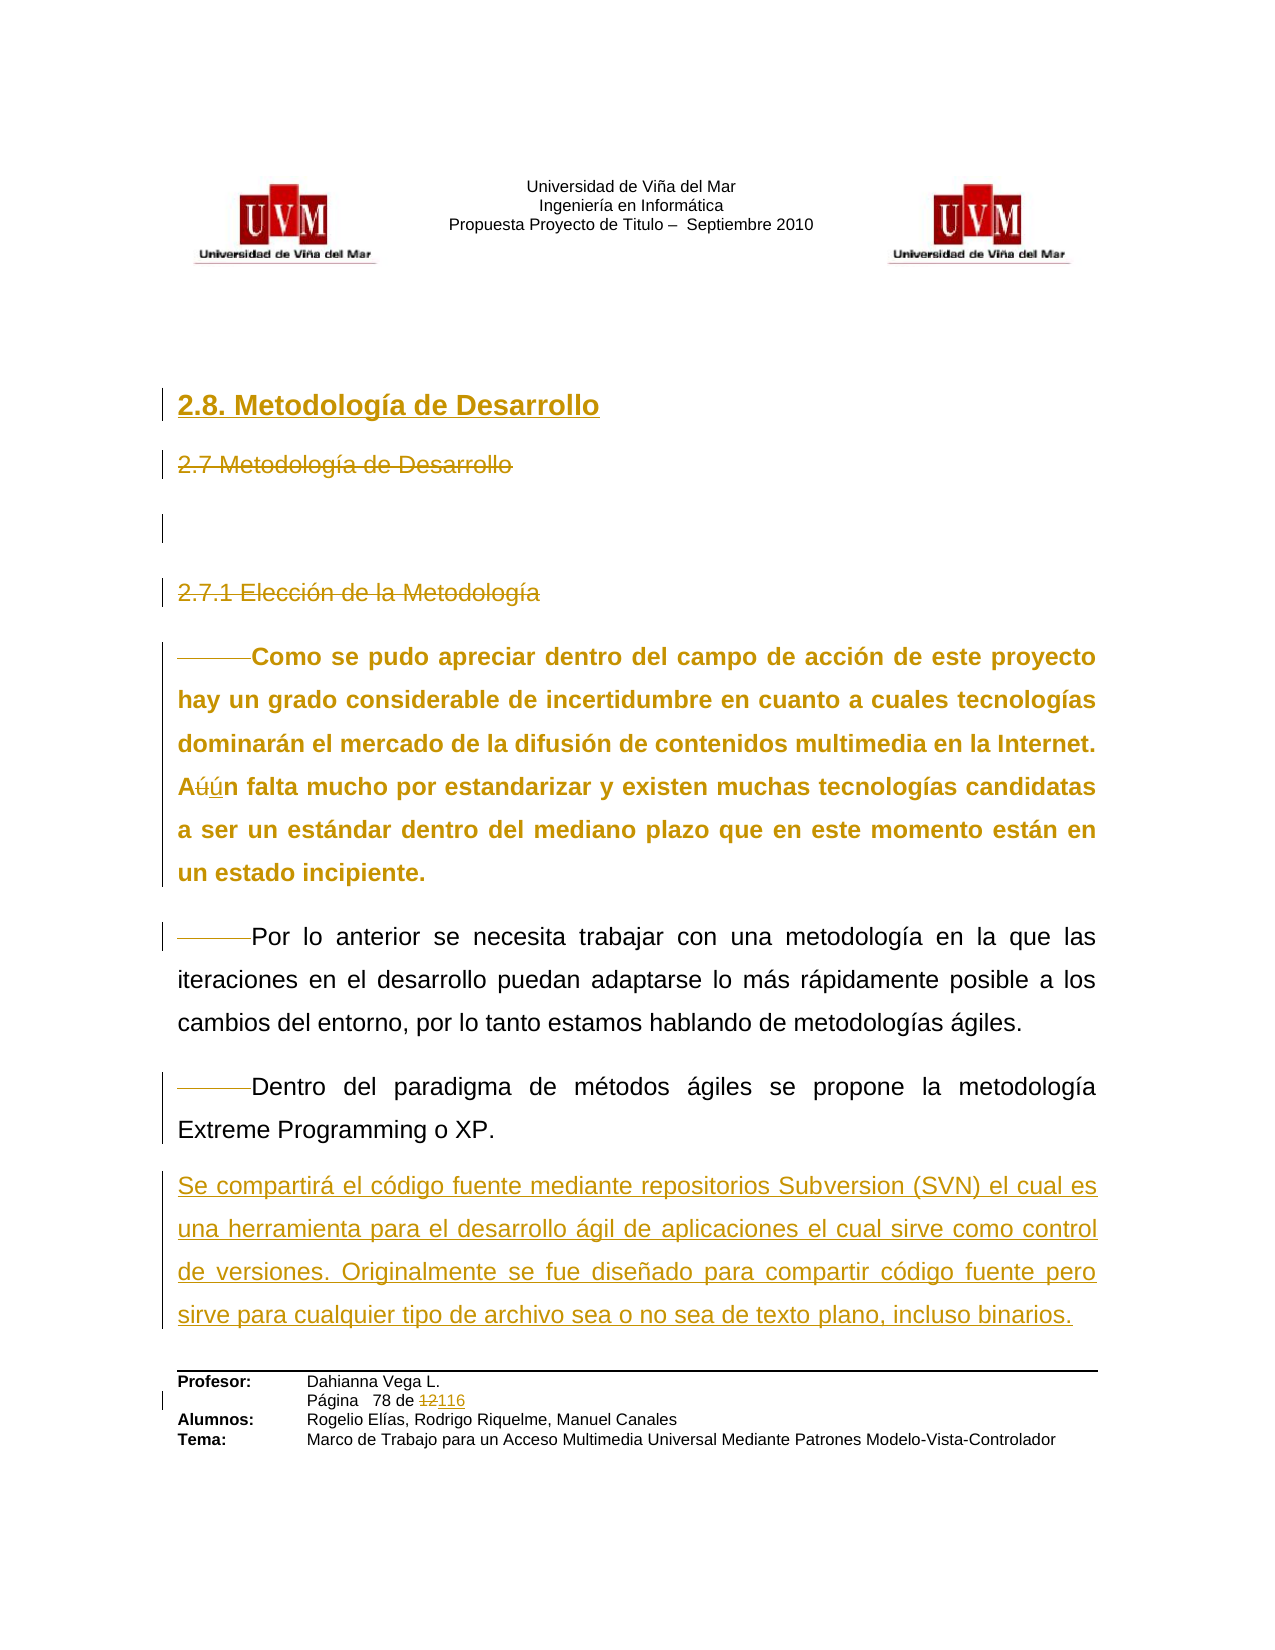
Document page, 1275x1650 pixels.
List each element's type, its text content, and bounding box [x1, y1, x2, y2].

text Como se pudo apreciar dentro del campo de acción de este proyecto hay un grado considerable de incertidumbre en cuanto a cuales tecnologías dominarán el mercado de la difusión de contenidos multimedia en la Internet. An falta mucho por estandarizar y existen muchas tecnologías candidatas a ser un estándar dentro del mediano plazo que en este momento están en un estado incipiente. [177, 642, 1098, 887]
picture [871, 176, 1084, 267]
text Por lo anterior se necesita trabajar con una metodología en la que las iteraciones en el desarrollo puedan adaptarse lo más rápidamente posible a los cambios del entorno, por lo tanto estamos hablando de metodologías ágiles. [177, 922, 1098, 1037]
text Dentro del paradigma de métodos ágiles se propone la metodología Extreme Programming o XP. [177, 1072, 1098, 1144]
picture [177, 176, 390, 267]
